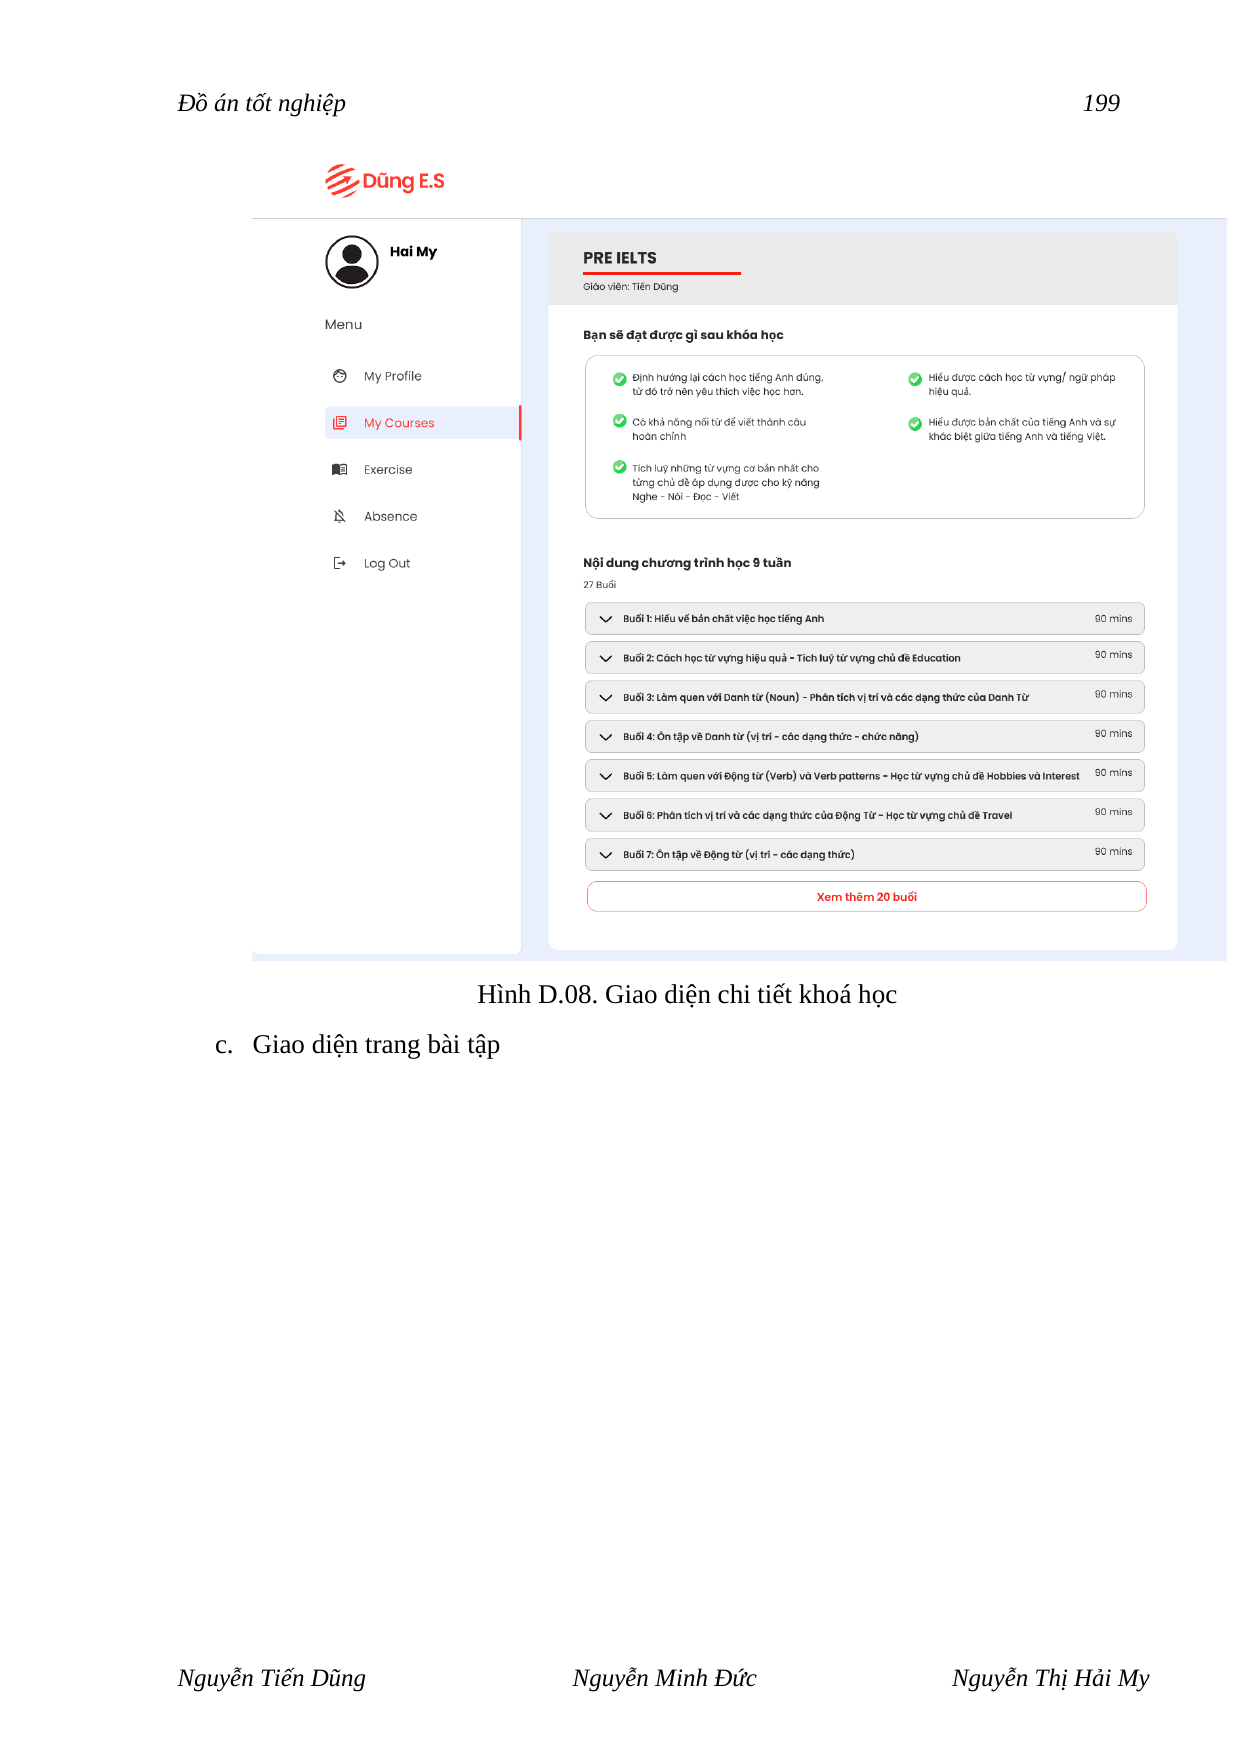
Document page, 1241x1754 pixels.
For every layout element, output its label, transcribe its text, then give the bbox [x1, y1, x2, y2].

text Hình D.08. Giao diện chi tiết khoá học [252, 978, 1122, 1010]
picture [252, 143, 1228, 961]
list Giao diện trang bài tập [215, 1028, 1122, 1059]
